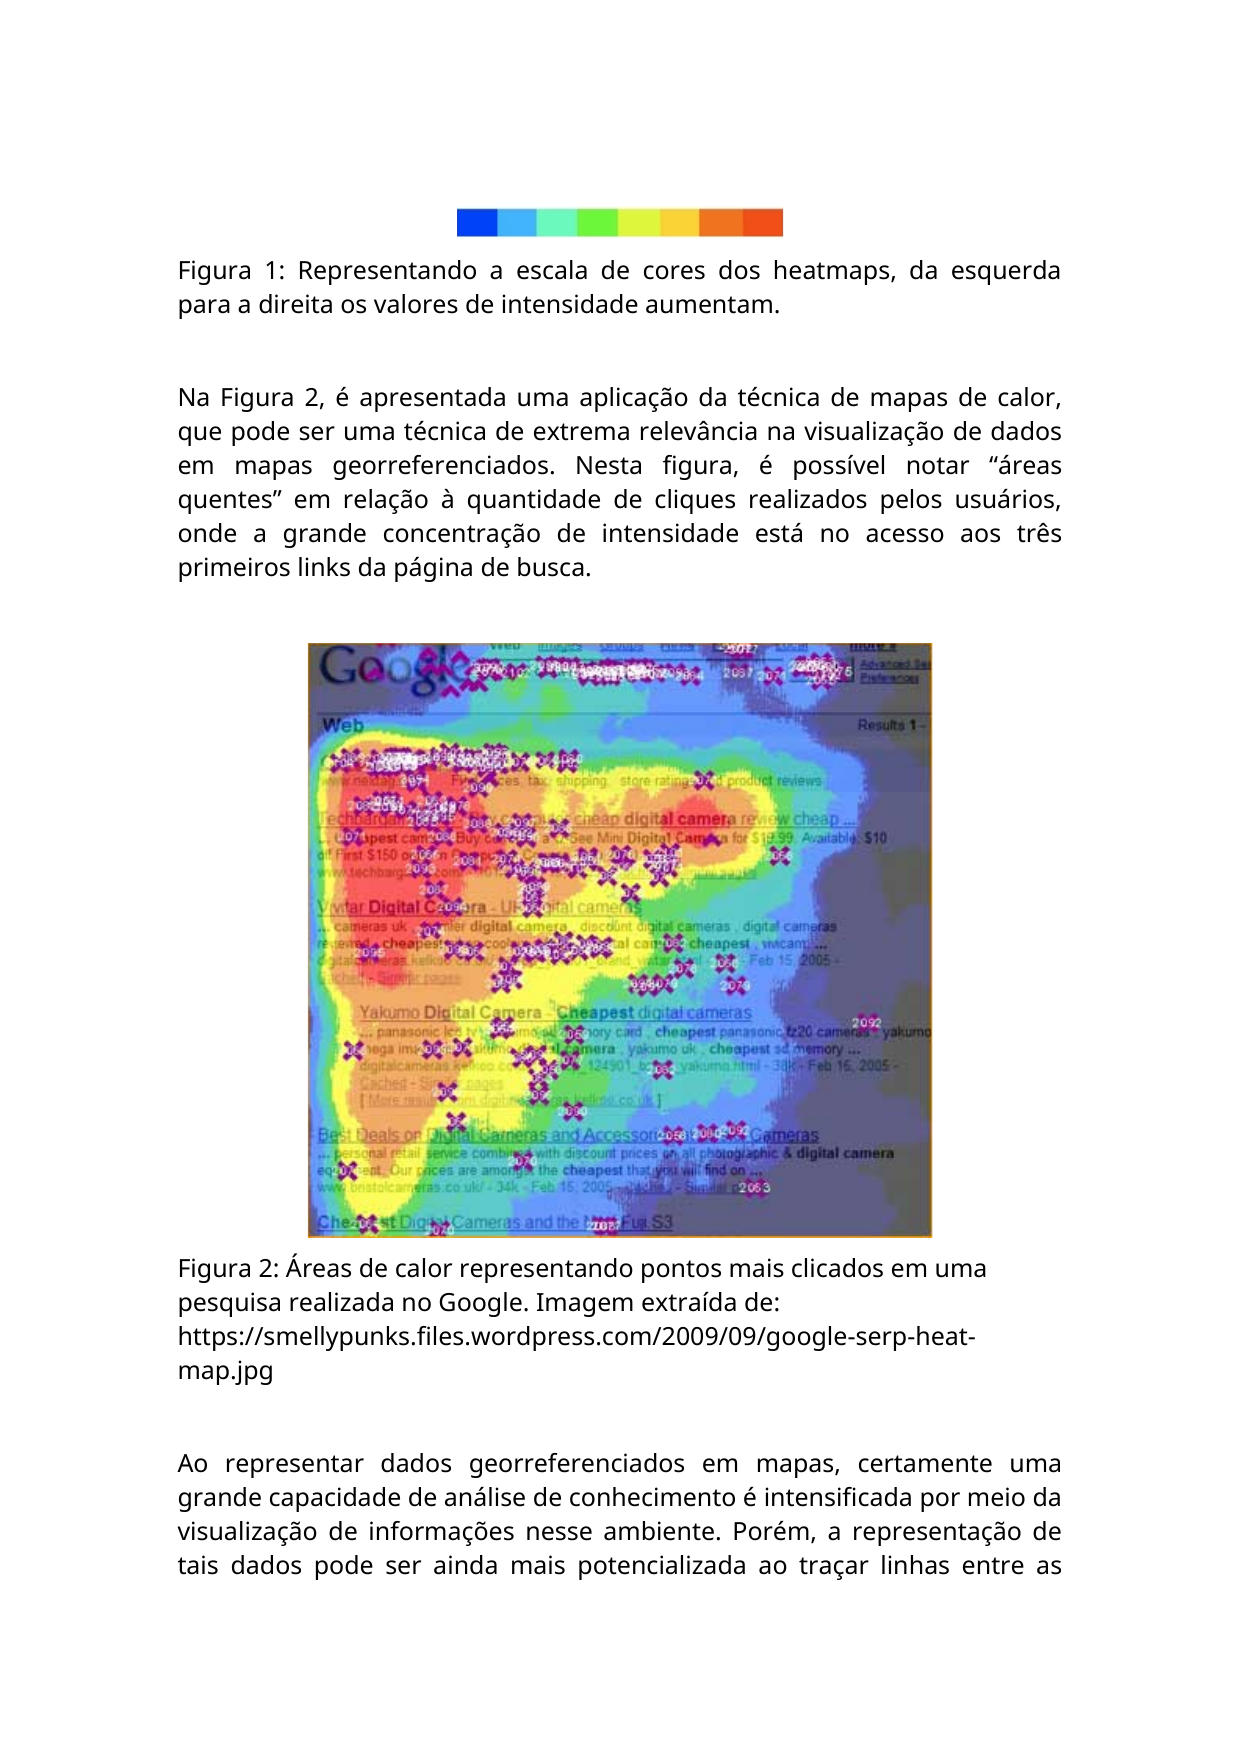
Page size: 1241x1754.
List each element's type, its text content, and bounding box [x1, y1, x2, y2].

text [177, 1446, 1063, 1582]
text Figura 2: Áreas de calor representando pontos mais clicados em uma pesquisa realizada no Google. Imagem extraída de: https://smellypunks.files.wordpress.com/2009/09/google-serp-heat-map.jpg [177, 1250, 1063, 1387]
text Na Figura 2, é apresentada uma aplicação da técnica de mapas de calor, que pode ser uma técnica de extrema relevância na visualização de dados em mapas georreferenciados. Nesta figura, é possível notar “áreas quentes” em relação à quantidade de cliques realizados pelos usuários, onde a grande concentração de intensidade está no acesso aos três primeiros links da página de busca. [177, 379, 1063, 584]
picture [307, 643, 933, 1238]
picture [457, 206, 784, 240]
text Figura 1: Representando a escala de cores dos heatmaps, da esquerda para a direita os valores de intensidade aumentam. [177, 252, 1063, 321]
